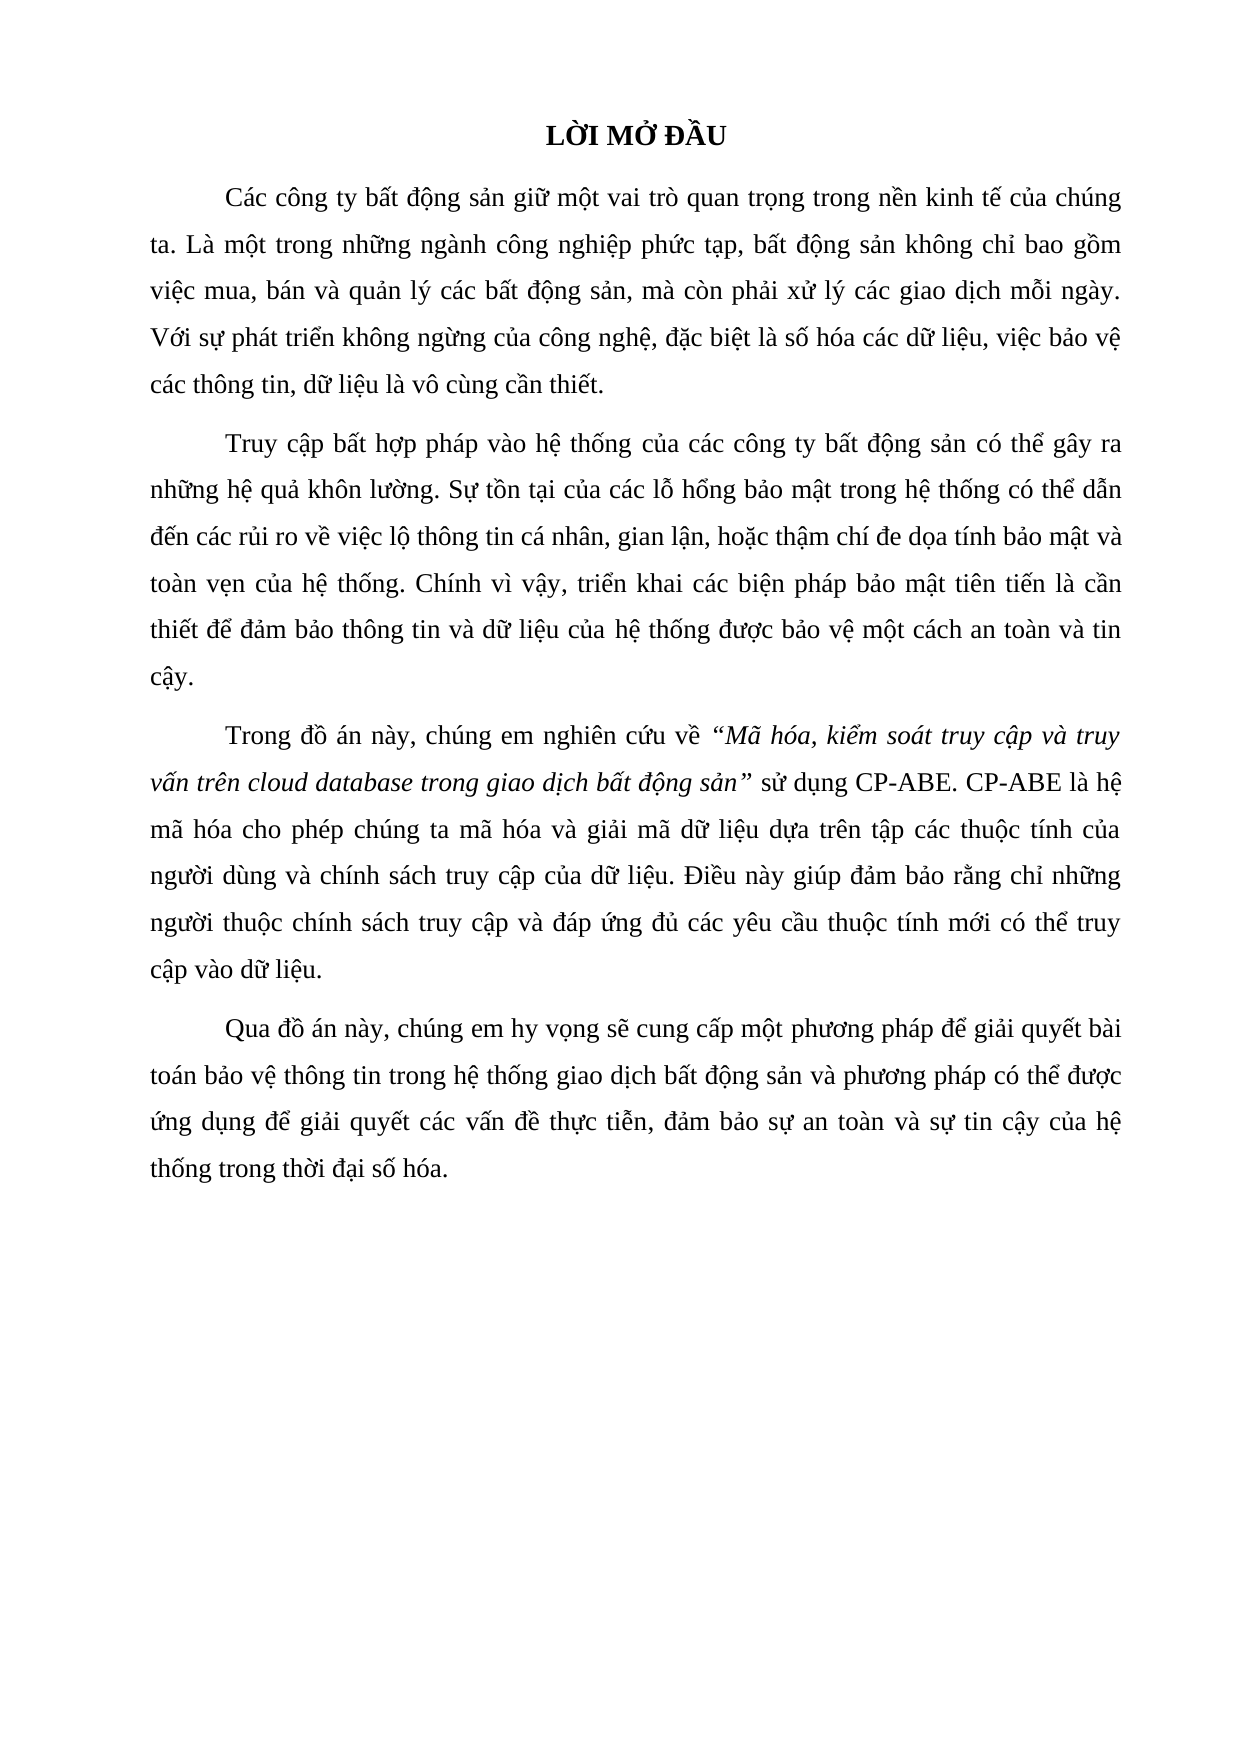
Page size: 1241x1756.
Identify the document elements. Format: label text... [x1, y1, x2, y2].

text Trong đồ án này, chúng em nghiên cứu về “Mã hóa, kiểm soát truy cập và truy vấn trên cloud database trong giao dịch bất động sản” sử dụng CP-ABE. CP-ABE là hệ mã hóa cho phép chúng ta mã hóa và giải mã dữ liệu dựa trên tập các thuộc tính của người dùng và chính sách truy cập của dữ liệu. Điều này giúp đảm bảo rằng chỉ những người thuộc chính sách truy cập và đáp ứng đủ các yêu cầu thuộc tính mới có thể truy cập vào dữ liệu. [150, 719, 1122, 984]
text LỜI MỞ ĐẦU [139, 118, 1133, 151]
text Các công ty bất động sản giữ một vai trò quan trọng trong nền kinh tế của chúng ta. Là một trong những ngành công nghiệp phức tạp, bất động sản không chỉ bao gồm việc mua, bán và quản lý các bất động sản, mà còn phải xử lý các giao dịch mỗi ngày. Với sự phát triển không ngừng của công nghệ, đặc biệt là số hóa các dữ liệu, việc bảo vệ các thông tin, dữ liệu là vô cùng cần thiết. [150, 181, 1123, 399]
text Truy cập bất hợp pháp vào hệ thống của các công ty bất động sản có thể gây ra những hệ quả khôn lường. Sự tồn tại của các lỗ hổng bảo mật trong hệ thống có thể dẫn đến các rủi ro về việc lộ thông tin cá nhân, gian lận, hoặc thậm chí đe dọa tính bảo mật và toàn vẹn của hệ thống. Chính vì vậy, triển khai các biện pháp bảo mật tiên tiến là cần thiết để đảm bảo thông tin và dữ liệu của hệ thống được bảo vệ một cách an toàn và tin cậy. [150, 427, 1122, 691]
text Qua đồ án này, chúng em hy vọng sẽ cung cấp một phương pháp để giải quyết bài toán bảo vệ thông tin trong hệ thống giao dịch bất động sản và phương pháp có thể được ứng dụng để giải quyết các vấn đề thực tiễn, đảm bảo sự an toàn và sự tin cậy của hệ thống trong thời đại số hóa. [150, 1012, 1122, 1183]
